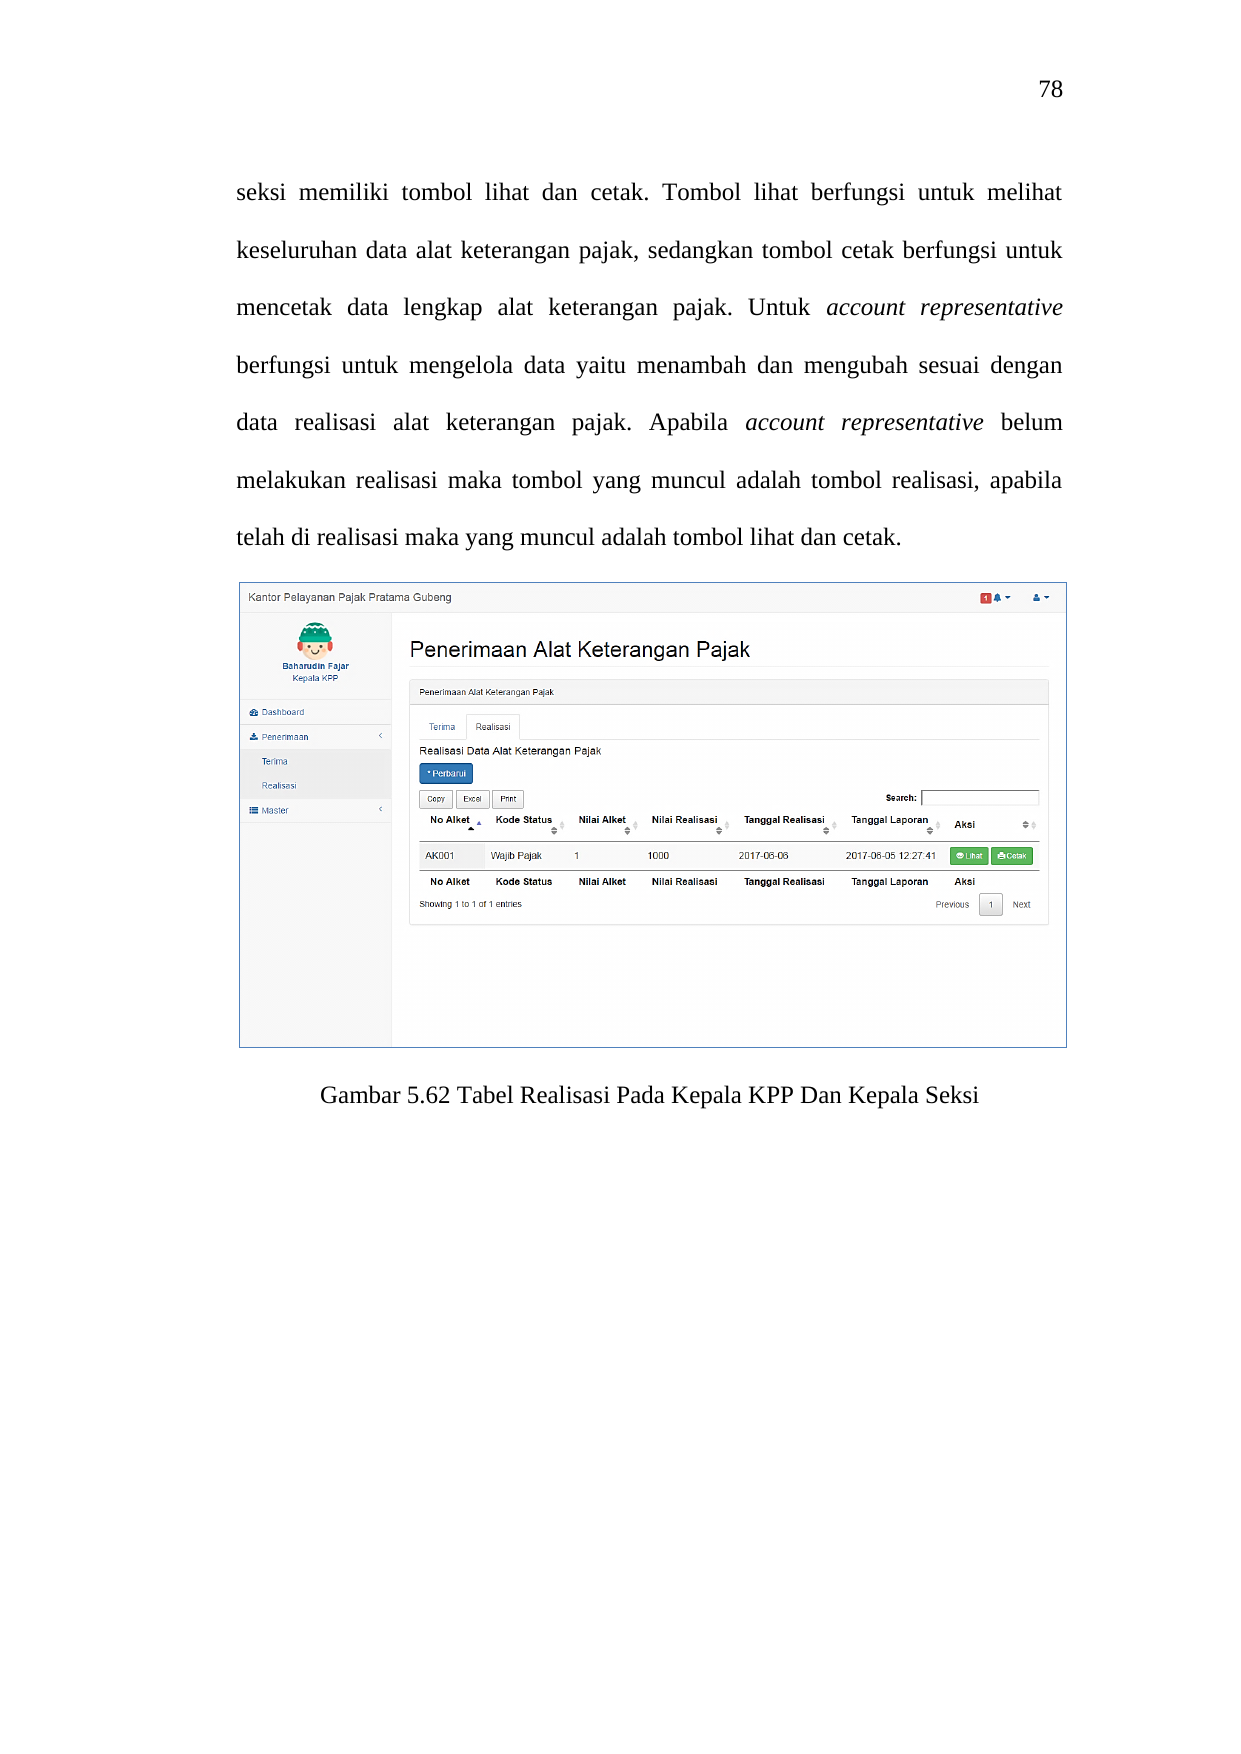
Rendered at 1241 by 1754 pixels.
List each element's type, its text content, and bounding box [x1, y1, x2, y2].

picture [240, 583, 1066, 1047]
text Gambar 5.62 Tabel Realisasi Pada Kepala KPP Dan Kepala Seksi [236, 1080, 1063, 1109]
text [236, 177, 1063, 551]
